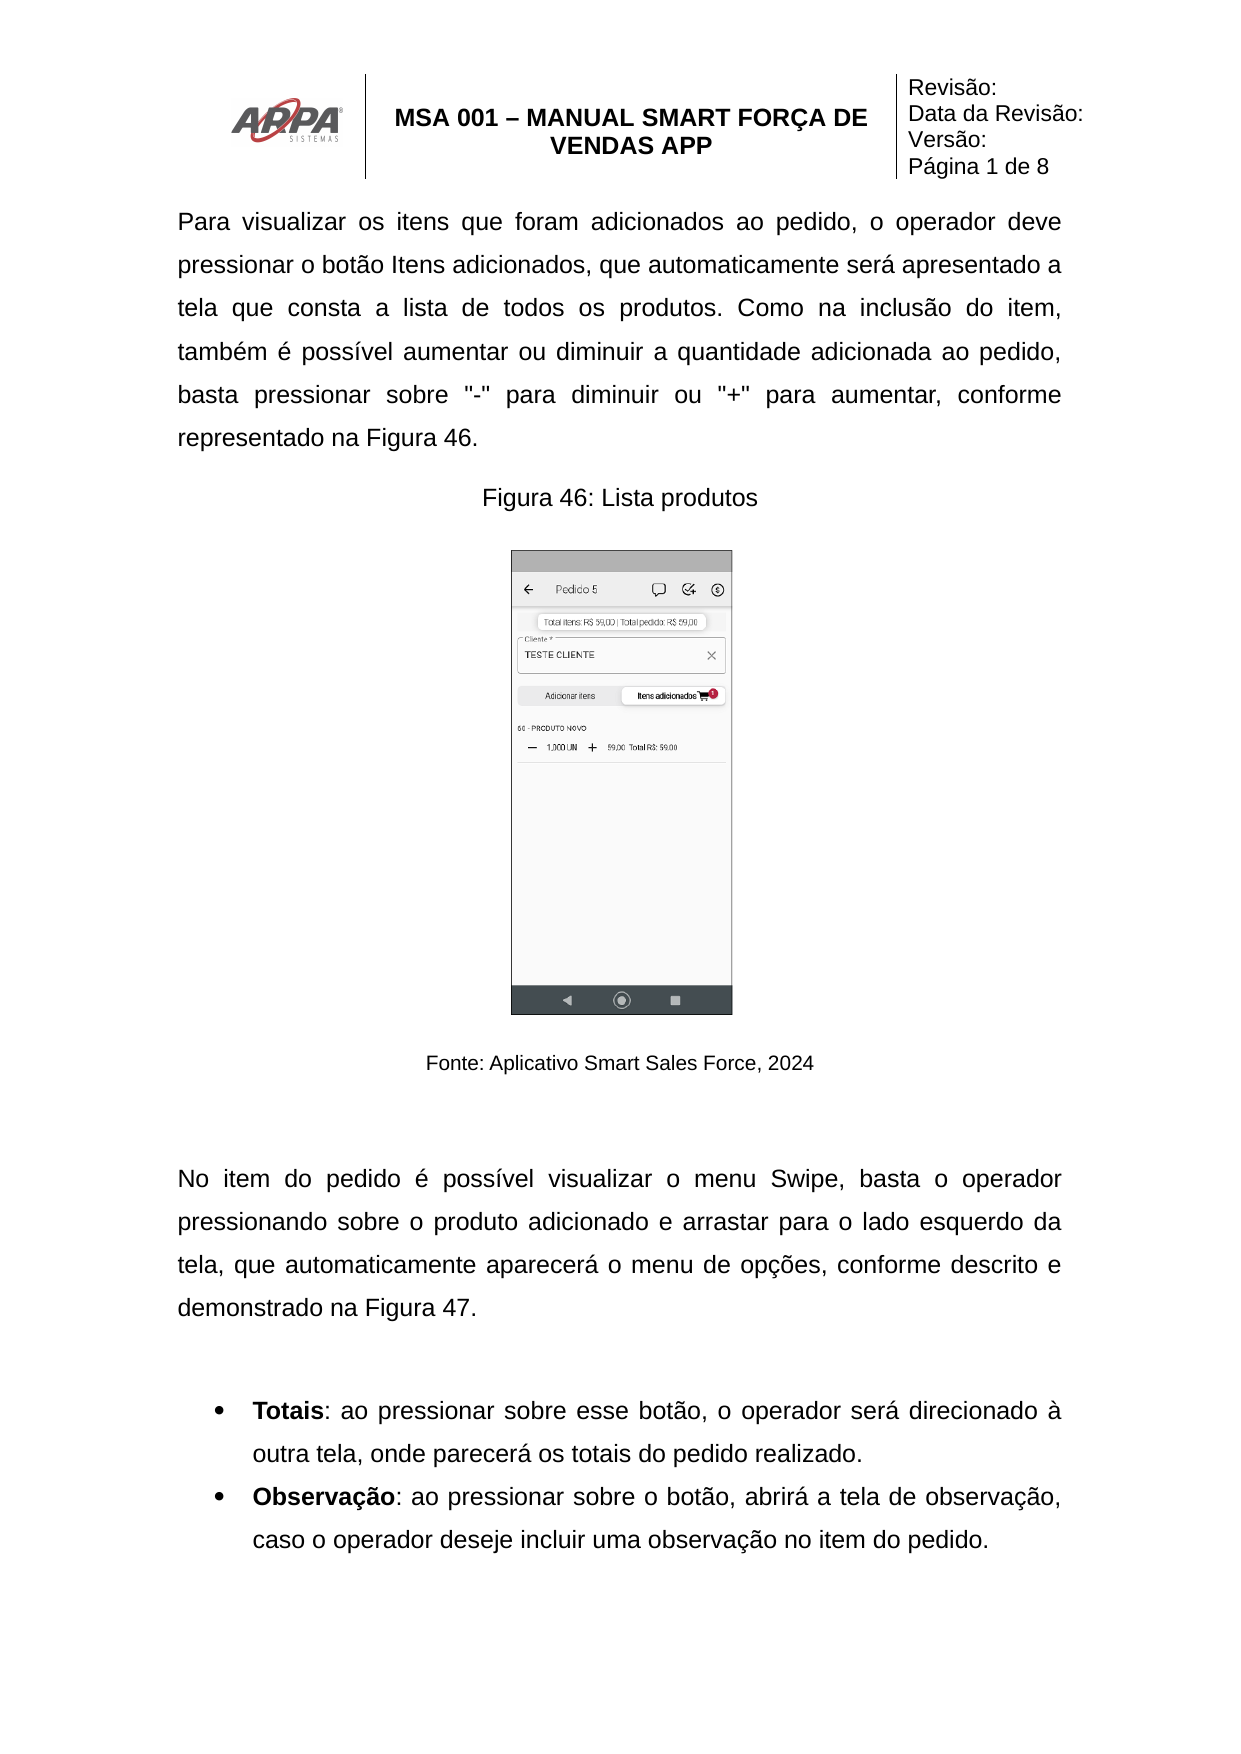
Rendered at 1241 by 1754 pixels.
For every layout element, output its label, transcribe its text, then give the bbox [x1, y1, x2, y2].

text No item do pedido é possível visualizar o menu Swipe, basta o operador pressionando sobre o produto adicionado e arrastar para o lado esquerdo da tela, que automaticamente aparecerá o menu de opções, conforme descrito e demonstrado na Figura 47. [177, 1163, 1063, 1322]
list Totais: ao pressionar sobre esse botão, o operador será direcionado à outra tela, onde parecerá os totais do pedido realizado. [215, 1396, 1063, 1468]
picture [231, 98, 343, 147]
text Figura 46: Lista produtos [177, 483, 1063, 511]
picture [500, 542, 740, 1021]
list Observação: ao pressionar sobre o botão, abrirá a tela de observação, caso o operador deseje incluir uma observação no item do pedido. [215, 1482, 1063, 1554]
text Fonte: Aplicativo Smart Sales Force, 2024 [177, 1051, 1063, 1075]
text Para visualizar os itens que foram adicionados ao pedido, o operador deve pressionar o botão Itens adicionados, que automaticamente será apresentado a tela que consta a lista de todos os produtos. Como na inclusão do item, também é possível aumentar ou diminuir a quantidade adicionada ao pedido, basta pressionar sobre "-" para diminuir ou "+" para aumentar, conforme representado na Figura 46. [177, 207, 1063, 452]
